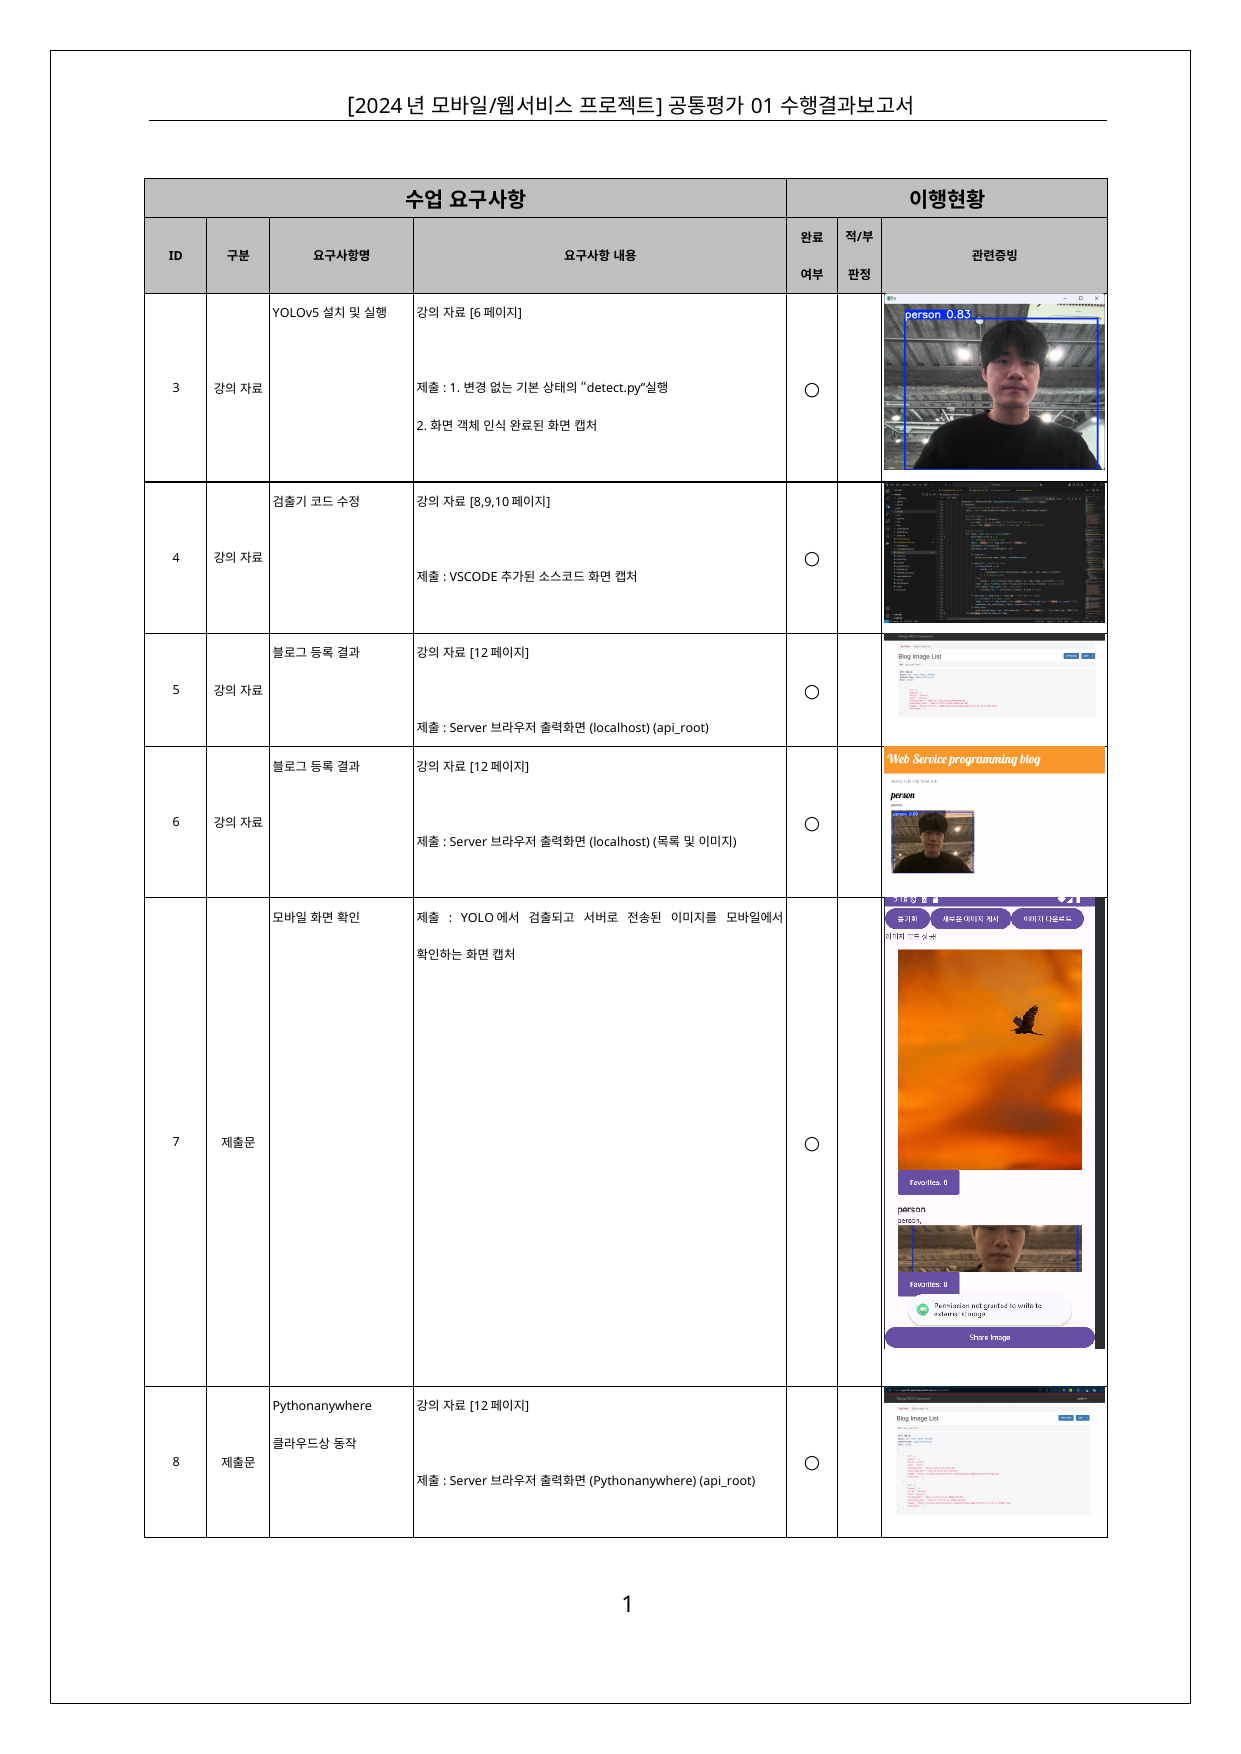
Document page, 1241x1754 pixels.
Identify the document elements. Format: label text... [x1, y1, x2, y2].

table_cell 강의 자료 [12페이지] 제출 : Server 브라우저 출력화면 (Pythonanywhere) (api_root) [414, 1387, 786, 1537]
table_cell 제출문 [207, 898, 269, 1386]
table_cell 블로그 등록 결과 [270, 747, 413, 897]
picture [884, 1386, 1105, 1517]
table_cell 8 [145, 1387, 206, 1537]
table_cell 구분 [207, 218, 269, 293]
table_cell [882, 747, 1107, 897]
table_cell [882, 634, 1107, 746]
picture [884, 633, 1105, 719]
table_cell ○ [787, 747, 837, 897]
picture [884, 293, 1105, 470]
table_cell 요구사항명 [270, 218, 413, 293]
table_cell [882, 1387, 1107, 1537]
table_cell 강의 자료 [207, 634, 269, 746]
table_cell [882, 483, 1107, 632]
table_cell ID [145, 218, 206, 293]
table_cell 모바일 화면 확인 [270, 898, 413, 1386]
table_cell 4 [145, 483, 206, 632]
table_cell 제출문 [207, 1387, 269, 1537]
table_cell 관련증빙 [882, 218, 1107, 293]
table_cell 7 [145, 898, 206, 1386]
table_cell ○ [787, 483, 837, 632]
table_cell 강의 자료 [207, 747, 269, 897]
table_header 이행현황 [787, 179, 1107, 217]
table_cell 강의 자료 [6페이지] 제출 : 1. 변경 없는 기본 상태의 “detect.py”실행 2. 화면 객체 인식 완료된 화면 캡처 [414, 294, 786, 481]
table_header 수업 요구사항 [145, 179, 786, 217]
table_cell [838, 898, 881, 1386]
table_cell [838, 1387, 881, 1537]
table_cell [838, 747, 881, 897]
table_cell 요구사항 내용 [414, 218, 786, 293]
table_cell 6 [145, 747, 206, 897]
table_cell [838, 483, 881, 632]
table_cell Pythonanywhere 클라우드상 동작 [270, 1387, 413, 1537]
table_cell 3 [145, 294, 206, 481]
table_cell 적/부 판정 [838, 218, 881, 293]
table_cell 강의 자료 [12페이지] 제출 : Server 브라우저 출력화면 (localhost) (api_root) [414, 634, 786, 746]
table_cell 강의 자료 [8,9,10페이지] 제출 : VSCODE 추가된 소스코드 화면 캡처 [414, 483, 786, 632]
table_cell [838, 294, 881, 481]
picture [884, 482, 1105, 623]
table_cell [882, 294, 1107, 481]
table_cell 완료 여부 [787, 218, 837, 293]
table_cell ○ [787, 634, 837, 746]
table_cell 제출 : YOLO에서 검출되고 서버로 전송된 이미지를 모바일에서 확인하는 화면 캡처 [414, 898, 786, 1386]
table_cell YOLOv5 설치 및 실행 [270, 294, 413, 481]
table_cell 강의 자료 [12페이지] 제출 : Server 브라우저 출력화면 (localhost) (목록 및 이미지) [414, 747, 786, 897]
table_cell ○ [787, 1387, 837, 1537]
picture [884, 746, 1105, 892]
table_cell 강의 자료 [207, 294, 269, 481]
table_cell 강의 자료 [207, 483, 269, 632]
table_cell 검출기 코드 수정 [270, 483, 413, 632]
table_cell [838, 634, 881, 746]
table_cell 블로그 등록 결과 [270, 634, 413, 746]
table_cell [882, 898, 1107, 1386]
table_cell ○ [787, 294, 837, 481]
table_cell ○ [787, 898, 837, 1386]
picture [884, 897, 1105, 1349]
table_cell 5 [145, 634, 206, 746]
